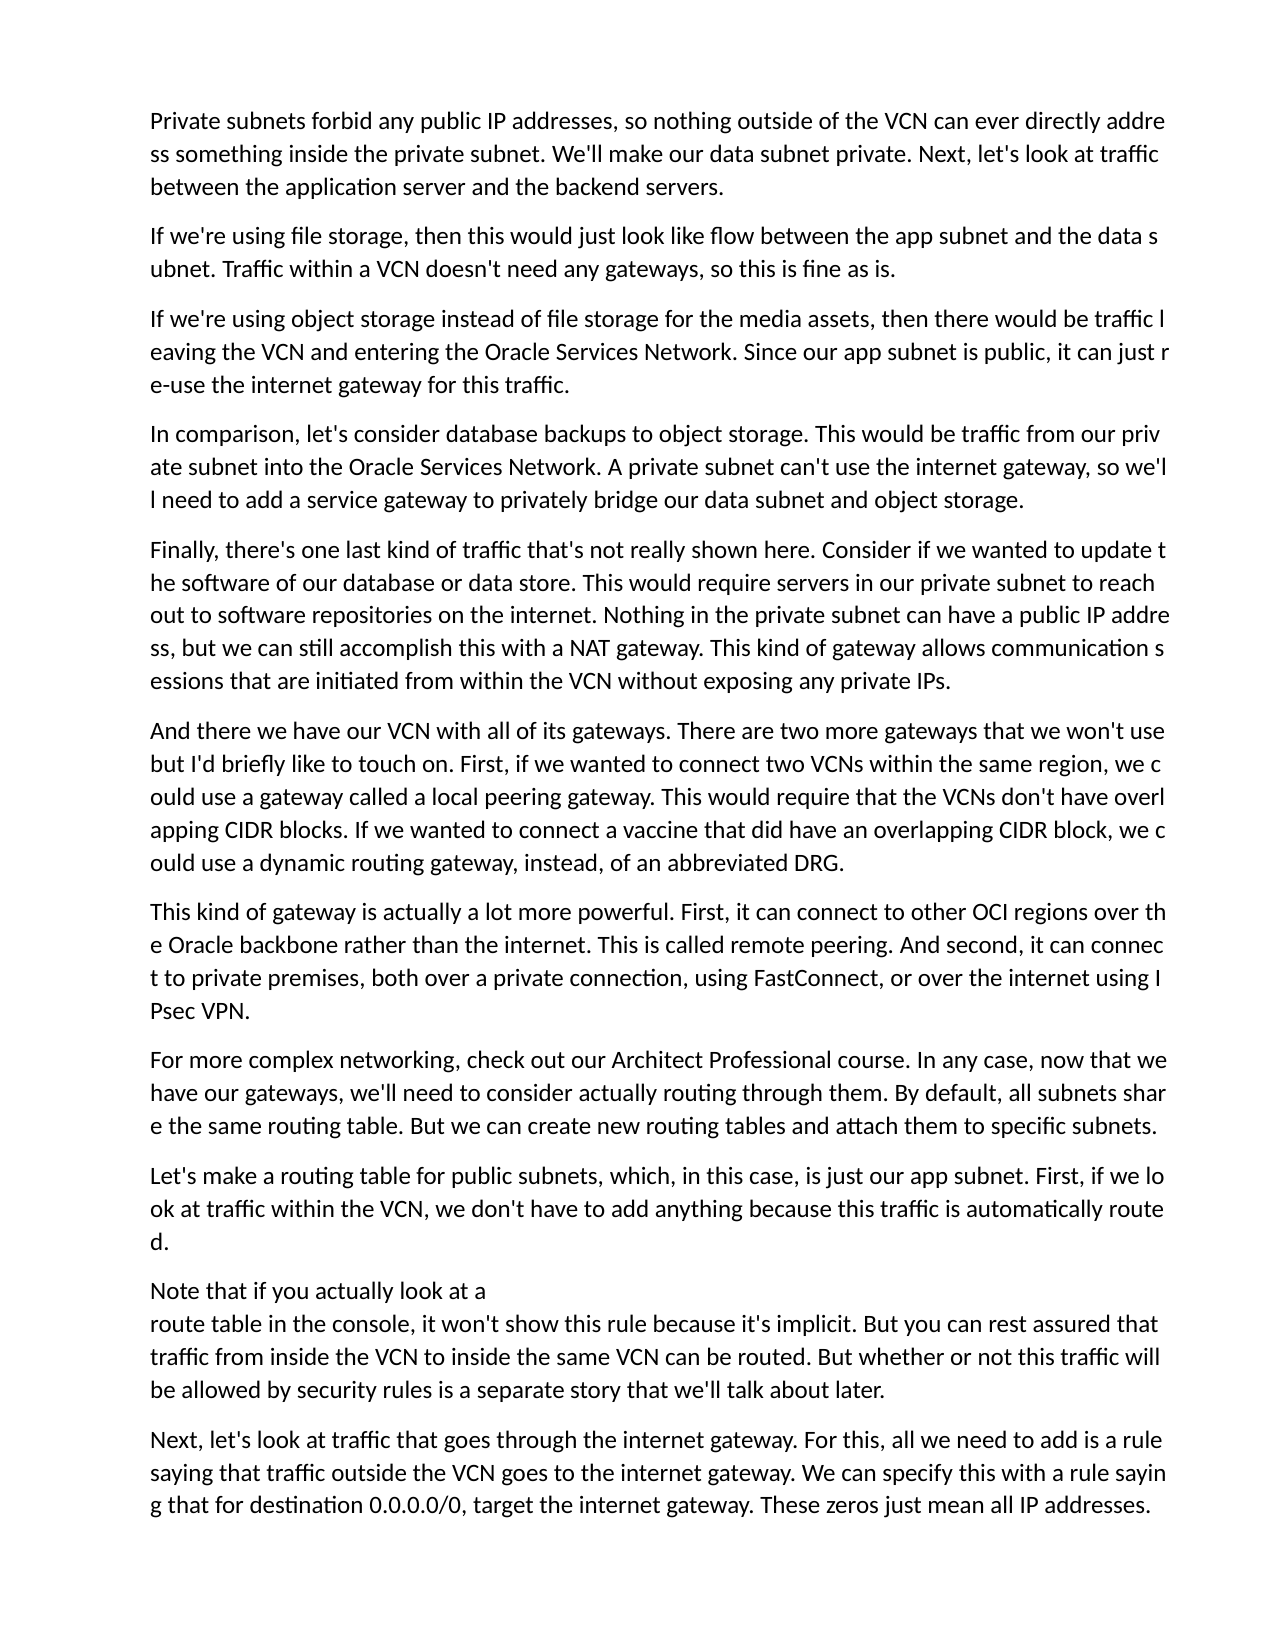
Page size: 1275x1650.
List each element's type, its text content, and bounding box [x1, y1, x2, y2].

text Let's make a routing table for public subnets, which, in this case, is just our app subnet. First, if we look at traffic within the VCN, we don't have to add anything because this traffic is automatically routed. [150, 1160, 1170, 1256]
text This kind of gateway is actually a lot more powerful. First, it can connect to other OCI regions over the Oracle backbone rather than the internet. This is called remote peering. And second, it can connect to private premises, both over a private connection, using FastConnect, or over the internet using IPsec VPN. [150, 896, 1170, 1026]
text For more complex networking, check out our Architect Professional course. In any case, now that we have our gateways, we'll need to consider actually routing through them. By default, all subnets share the same routing table. But we can create new routing tables and attach them to specific subnets. [150, 1044, 1170, 1141]
text If we're using object storage instead of file storage for the media assets, then there would be traffic leaving the VCN and entering the Oracle Services Network. Since our app subnet is public, it can just re-use the internet gateway for this traffic. [150, 303, 1170, 399]
text Private subnets forbid any public IP addresses, so nothing outside of the VCN can ever directly address something inside the private subnet. We'll make our data subnet private. Next, let's look at traffic between the application server and the backend servers. [150, 105, 1170, 201]
text And there we have our VCN with all of its gateways. There are two more gateways that we won't use but I'd briefly like to touch on. First, if we wanted to connect two VCNs within the same region, we could use a gateway called a local peering gateway. This would require that the VCNs don't have overlapping CIDR blocks. If we wanted to connect a vaccine that did have an overlapping CIDR block, we could use a dynamic routing gateway, instead, of an abbreviated DRG. [150, 715, 1170, 877]
text In comparison, let's consider database backups to object storage. This would be traffic from our private subnet into the Oracle Services Network. A private subnet can't use the internet gateway, so we'll need to add a service gateway to privately bridge our data subnet and object storage. [150, 418, 1170, 515]
text Finally, there's one last kind of traffic that's not really shown here. Consider if we wanted to update the software of our database or data store. This would require servers in our private subnet to reach out to software repositories on the internet. Nothing in the private subnet can have a public IP address, but we can still accomplish this with a NAT gateway. This kind of gateway allows communication sessions that are initiated from within the VCN without exposing any private IPs. [150, 534, 1170, 696]
text Note that if you actually look at a route table in the console, it won't show this rule because it's implicit. But you can rest assured that traffic from inside the VCN to inside the same VCN can be routed. But whether or not this traffic will be allowed by security rules is a separate story that we'll talk about later. [150, 1275, 1170, 1405]
text Next, let's look at traffic that goes through the internet gateway. For this, all we need to add is a rule saying that traffic outside the VCN goes to the internet gateway. We can specify this with a rule saying that for destination 0.0.0.0/0, target the internet gateway. These zeros just mean all IP addresses. [150, 1424, 1170, 1520]
text If we're using file storage, then this would just look like flow between the app subnet and the data subnet. Traffic within a VCN doesn't need any gateways, so this is fine as is. [150, 220, 1170, 284]
